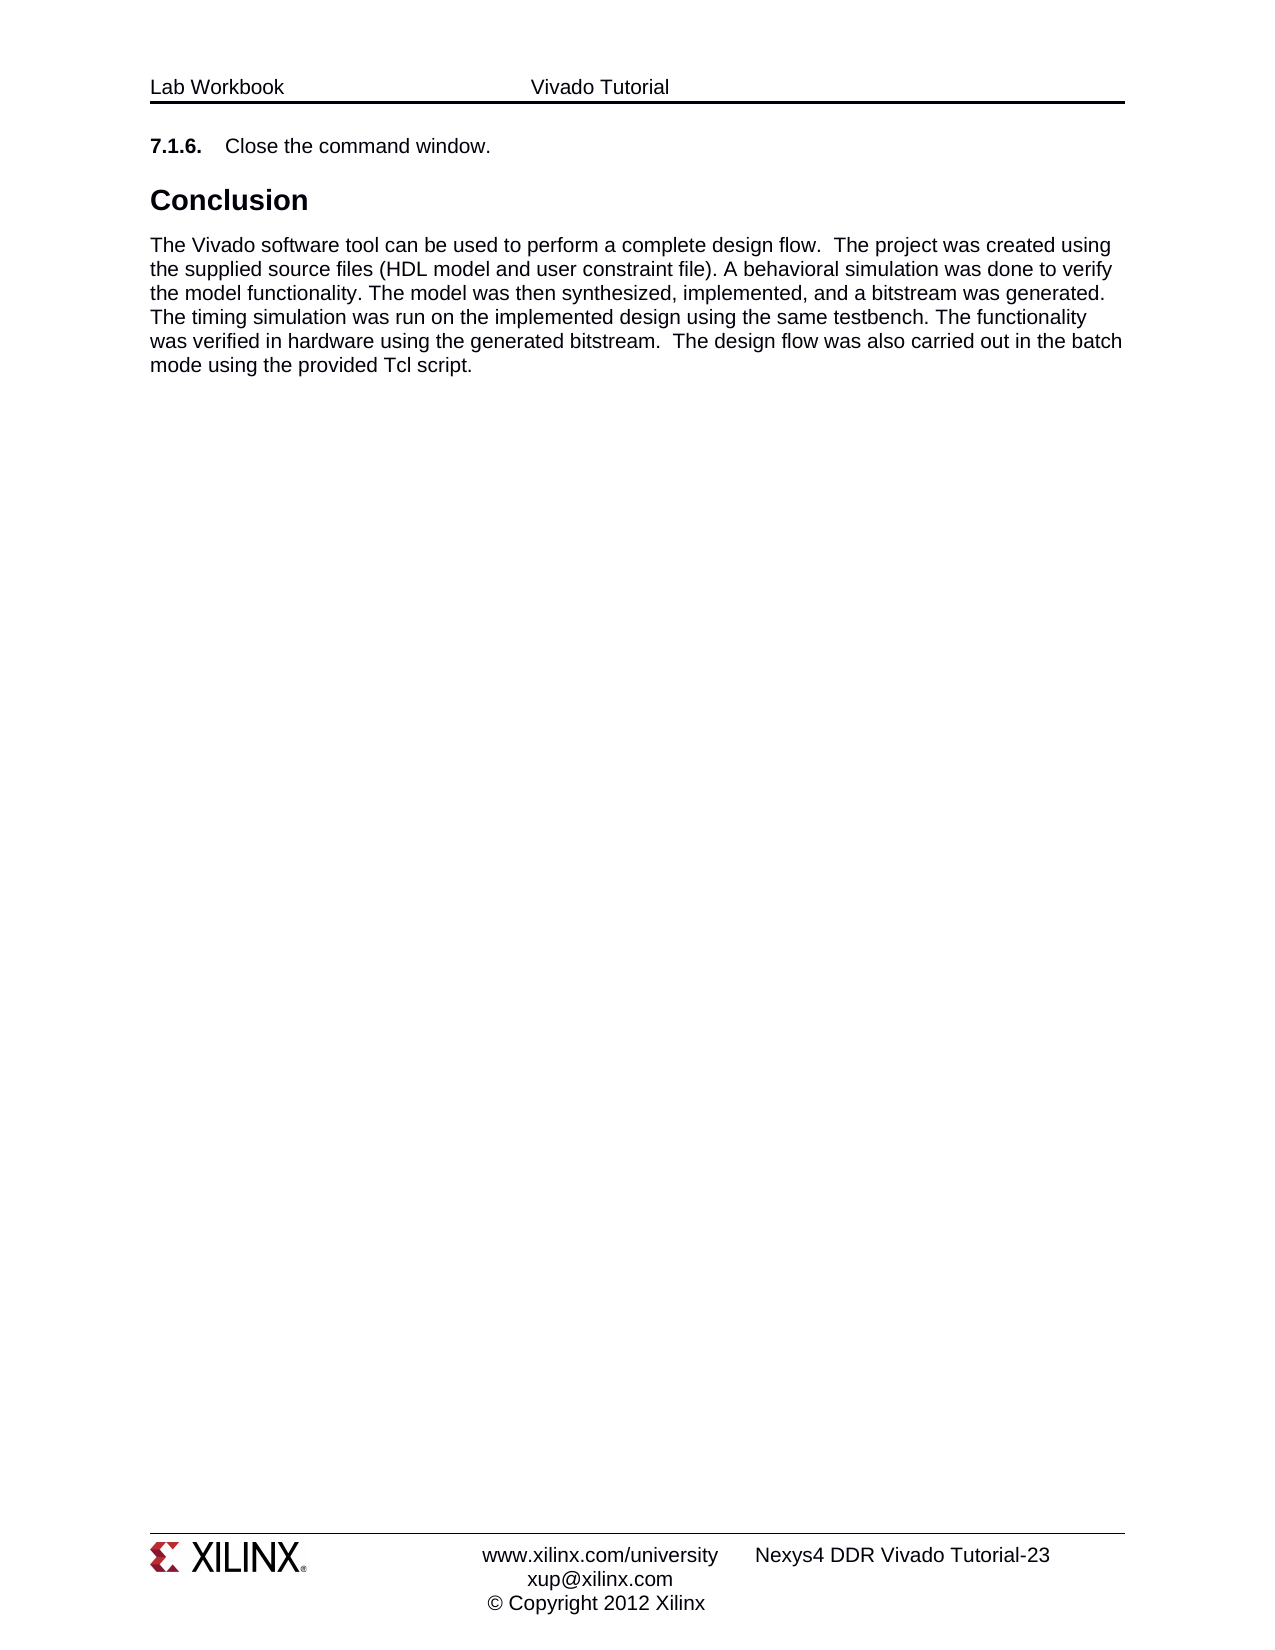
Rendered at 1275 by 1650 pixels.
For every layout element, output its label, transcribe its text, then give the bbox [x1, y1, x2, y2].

picture [150, 1542, 307, 1572]
text The Vivado software tool can be used to perform a complete design flow. The project was created using the supplied source files (HDL model and user constraint file). A behavioral simulation was done to verify the model functionality. The model was then synthesized, implemented, and a bitstream was generated. The timing simulation was run on the implemented design using the same testbench. The functionality was verified in hardware using the generated bitstream. The design flow was also carried out in the batch mode using the provided Tcl script. [150, 233, 1125, 376]
text Conclusion [150, 182, 1125, 216]
list Close the command window. [150, 133, 1125, 157]
